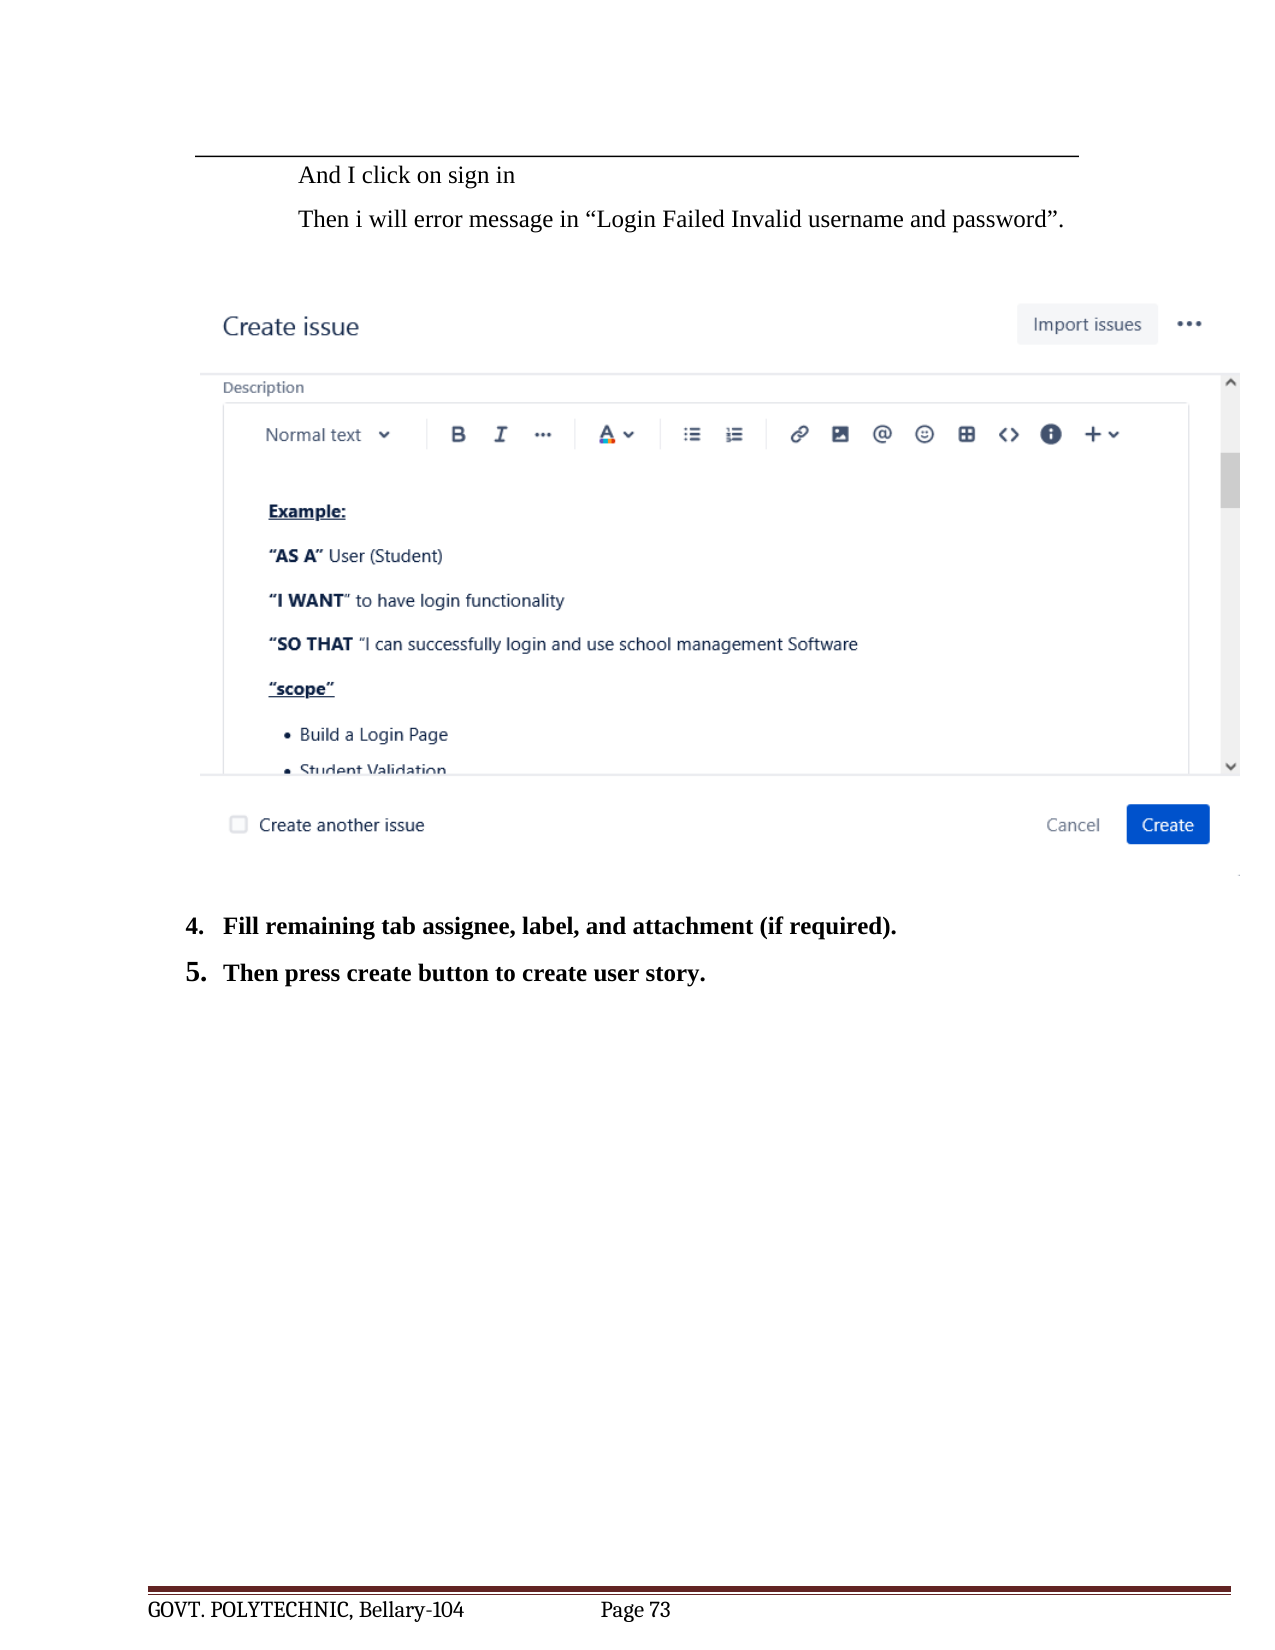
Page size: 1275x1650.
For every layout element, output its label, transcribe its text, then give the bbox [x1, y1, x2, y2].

text Then i will error message in “Login Failed Invalid username and password”. [223, 204, 1231, 232]
picture [200, 286, 1240, 876]
text And I click on sign in [223, 161, 1231, 189]
list Then press create button to create user story. [185, 954, 1231, 988]
list Fill remaining tab assignee, label, and attachment (if required). [185, 911, 1231, 940]
